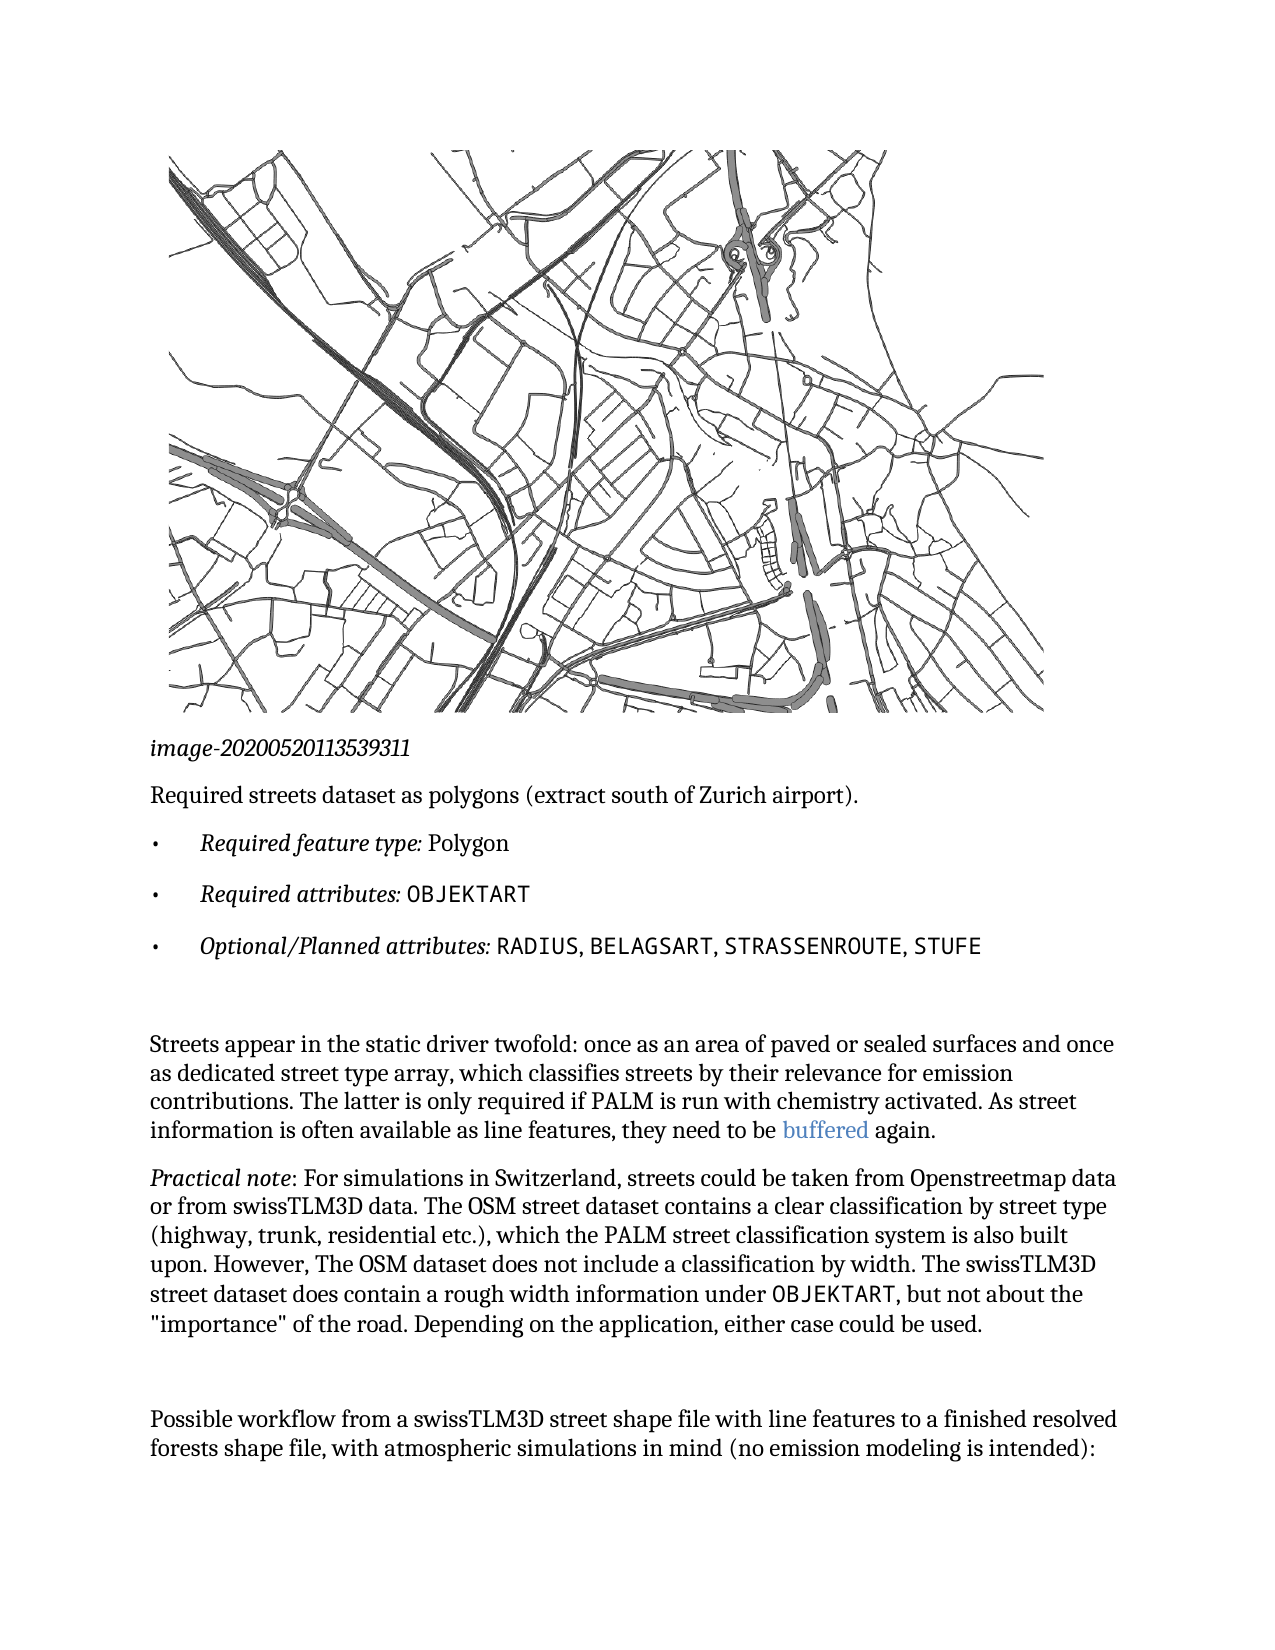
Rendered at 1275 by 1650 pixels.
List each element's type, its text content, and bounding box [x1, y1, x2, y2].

picture [168, 150, 1044, 713]
text Required streets dataset as polygons (extract south of Zurich airport). [150, 781, 1125, 810]
text Possible workflow from a swissTLM3D street shape file with line features to a finished resolved forests shape file, with atmospheric simulations in mind (no emission modeling is intended): [150, 1405, 1125, 1462]
list Optional/Planned attributes: RADIUS, BELAGSART, STRASSENROUTE, STUFE [150, 930, 1125, 961]
list Required attributes: OBJEKTART [150, 878, 1125, 909]
list Required feature type: Polygon [150, 828, 1125, 857]
text Practical note: For simulations in Switzerland, streets could be taken from Openstreetmap data or from swissTLM3D data. The OSM street dataset contains a clear classification by street type (highway, trunk, residential etc.), which the PALM street classification system is also built upon. However, The OSM dataset does not include a classification by width. The swissTLM3D street dataset does contain a rough width information under OBJEKTART, but not about the "importance" of the road. Depending on the application, either case could be used. [150, 1163, 1125, 1338]
text Streets appear in the static driver twofold: once as an area of paved or sealed surfaces and once as dedicated street type array, which classifies streets by their relevance for emission contributions. The latter is only required if PALM is run with chemistry activated. As street information is often available as line features, they need to be buffered again. [150, 1030, 1125, 1145]
text image-20200520113539311 [150, 733, 1125, 762]
